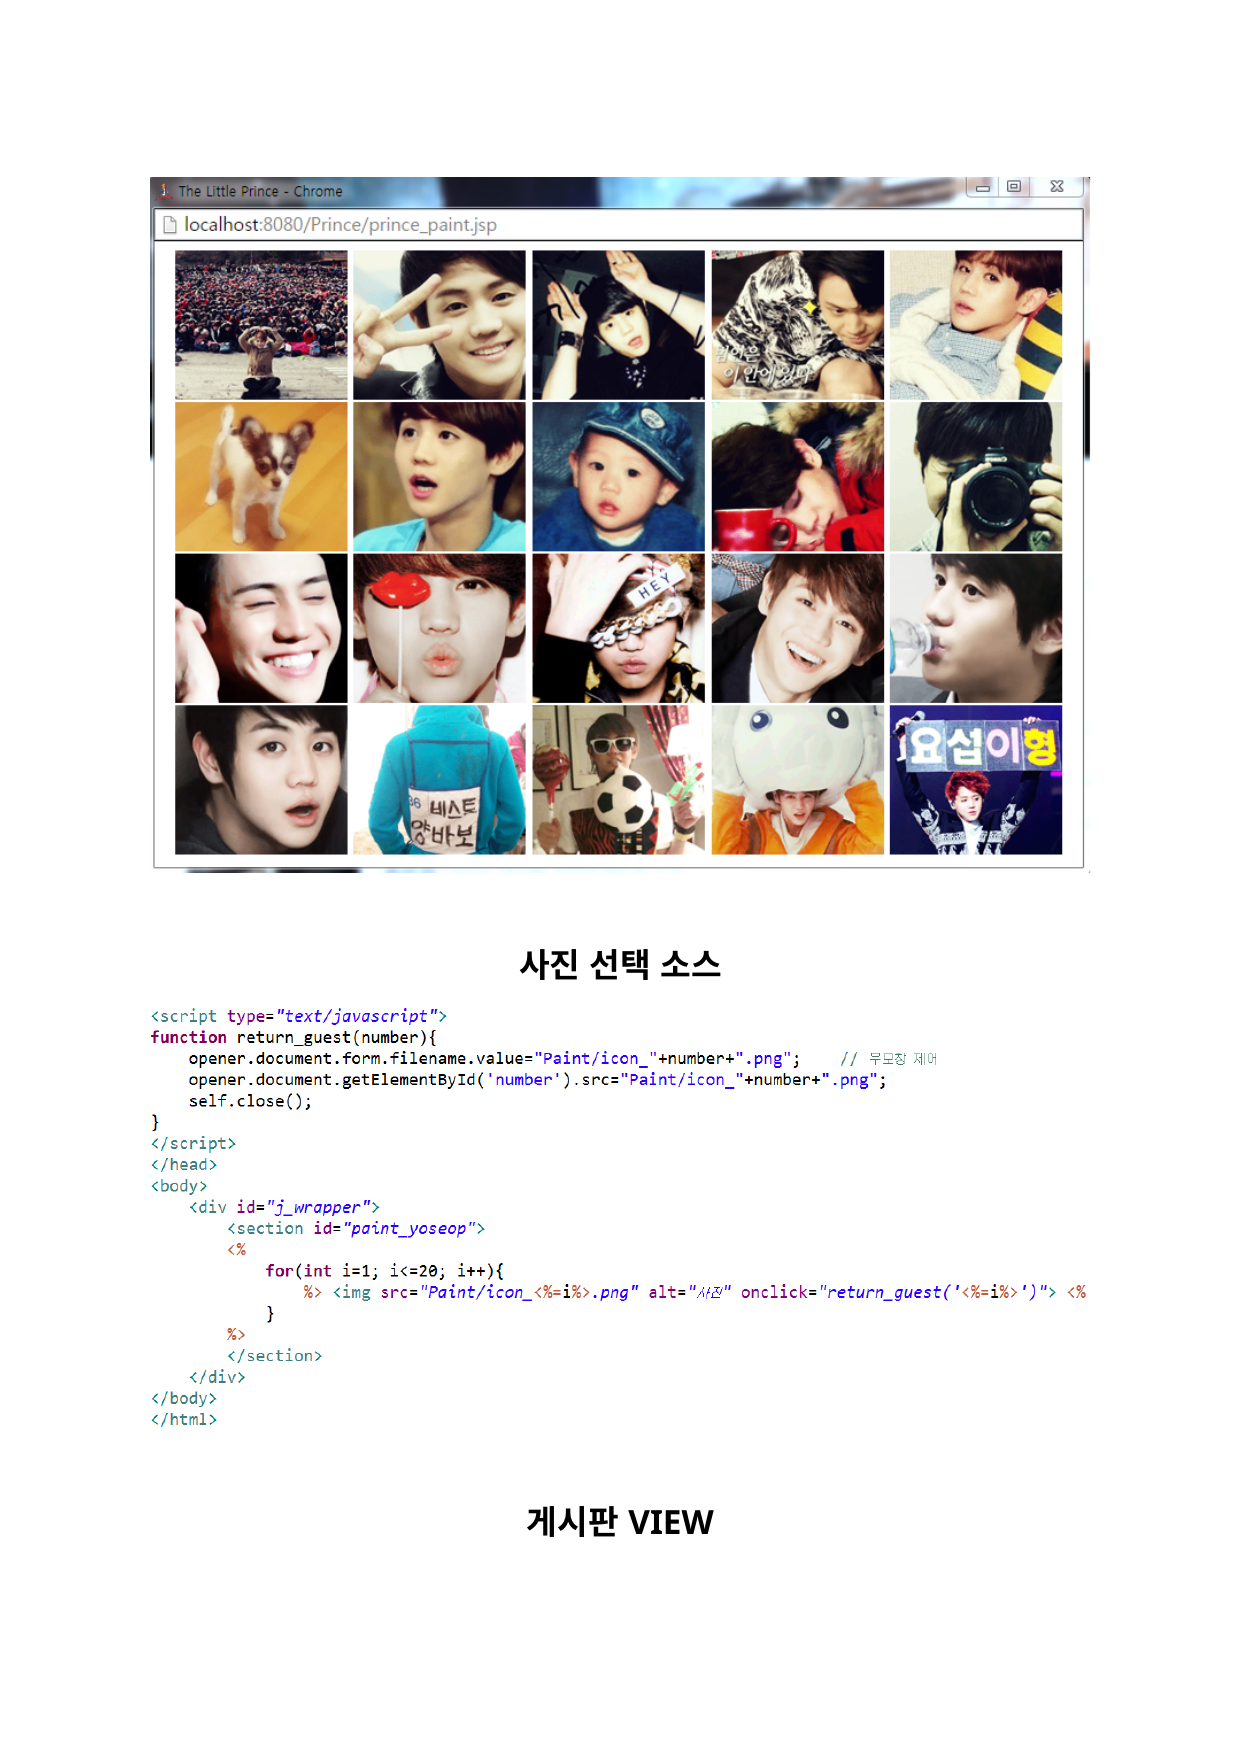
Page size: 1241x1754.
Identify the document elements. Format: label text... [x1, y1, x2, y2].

text 게시판 VIEW [150, 1496, 1090, 1544]
picture [150, 1007, 1089, 1430]
text 사진 선택 소스 [150, 939, 1090, 987]
picture [150, 177, 1091, 873]
